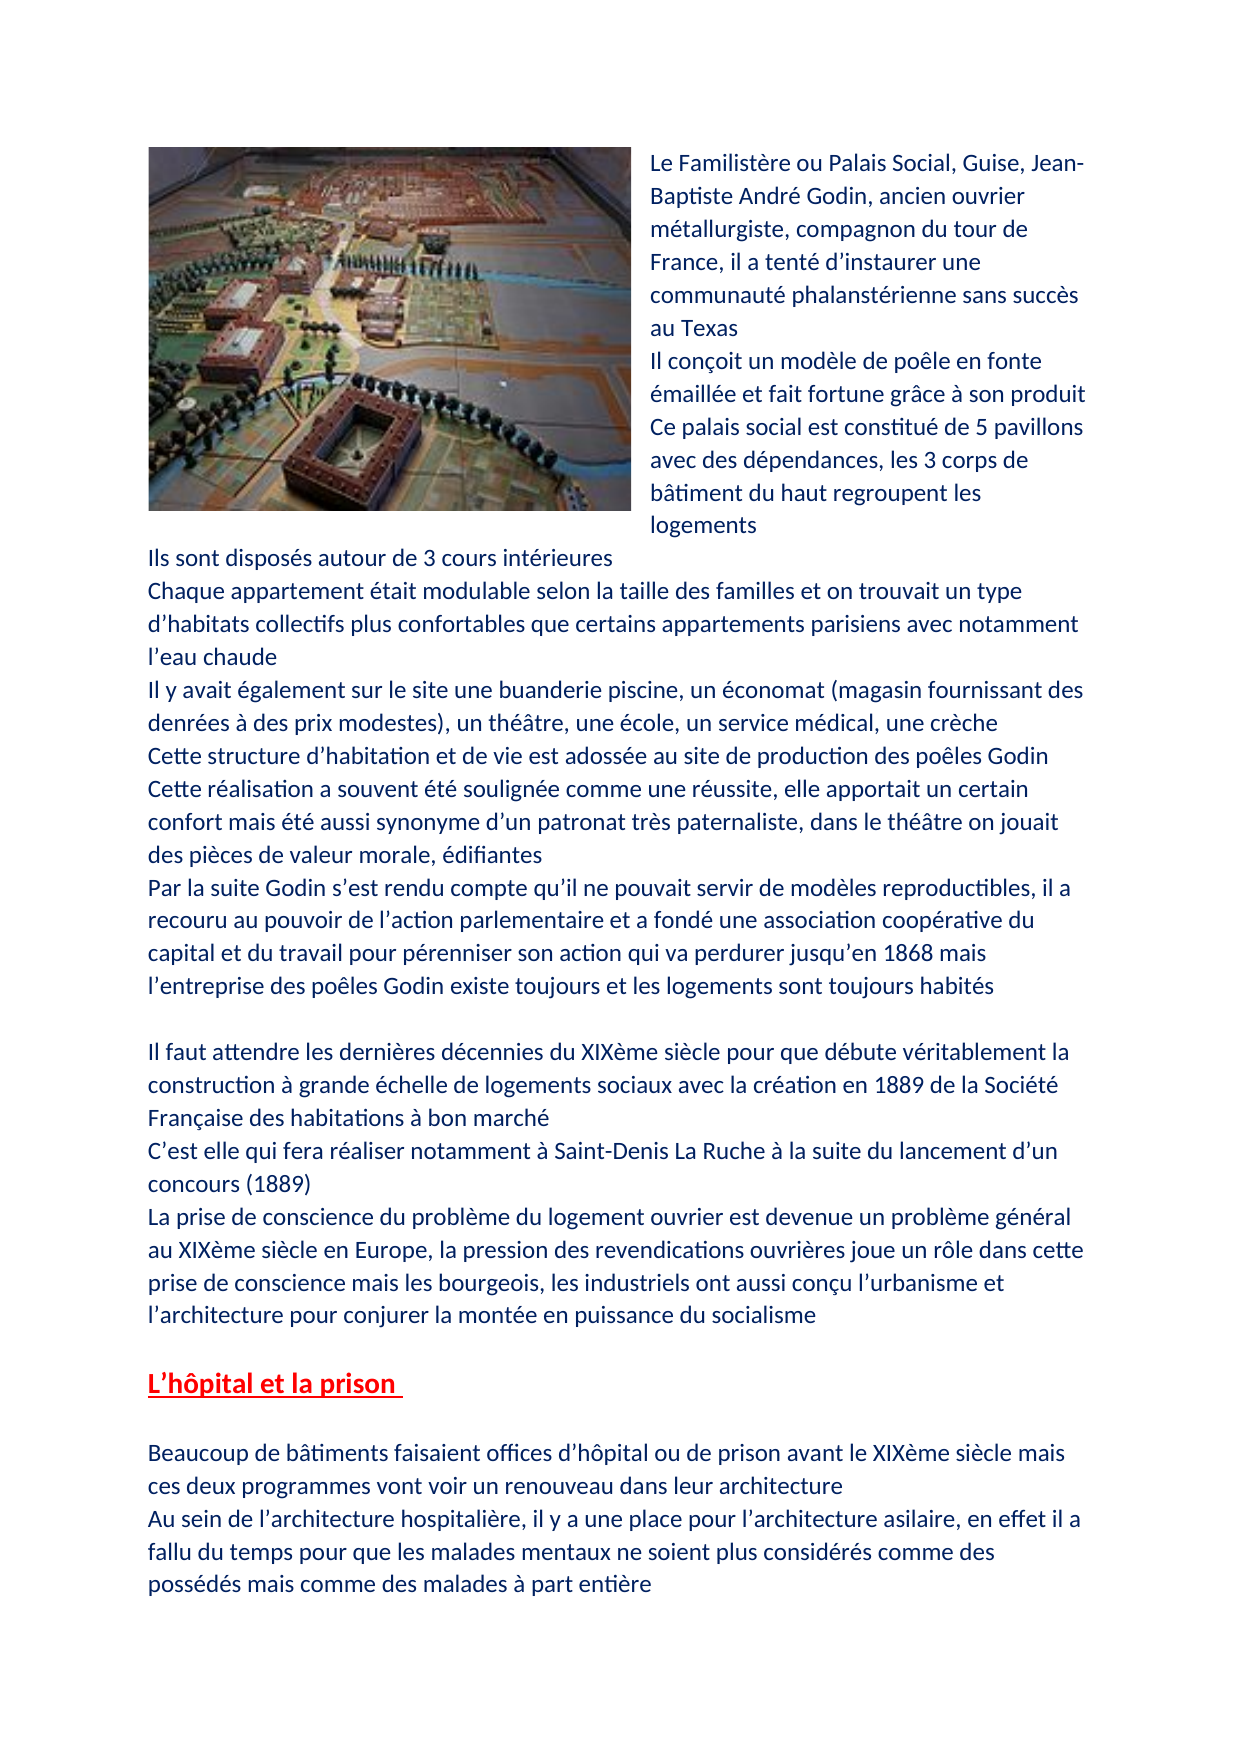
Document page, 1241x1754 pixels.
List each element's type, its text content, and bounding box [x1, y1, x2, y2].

text Chaque appartement était modulable selon la taille des familles et on trouvait un type d’habitats collectifs plus confortables que certains appartements parisiens avec notamment l’eau chaude [148, 576, 1093, 672]
text Ce palais social est constitué de 5 pavillons avec des dépendances, les 3 corps de bâtiment du haut regroupent les logements [630, 411, 1093, 507]
text Cette structure d’habitation et de vie est adossée au site de production des poêles Godin [148, 740, 1093, 771]
text Beaucoup de bâtiments faisaient offices d’hôpital ou de prison avant le XIXème siècle mais ces deux programmes vont voir un renouveau dans leur architecture [148, 1437, 1093, 1500]
text Il y avait également sur le site une buanderie piscine, un économat (magasin fournissant des denrées à des prix modestes), un théâtre, une école, un service médical, une crèche [148, 674, 1093, 738]
text La prise de conscience du problème du logement ouvrier est devenue un problème général au XIXème siècle en Europe, la pression des revendications ouvrières joue un rôle dans cette prise de conscience mais les bourgeois, les industriels ont aussi conçu l’urbanisme et l’architecture pour conjurer la montée en puissance du socialisme [148, 1201, 1093, 1330]
text Cette réalisation a souvent été soulignée comme une réussite, elle apportait un certain confort mais été aussi synonyme d’un patronat très paternaliste, dans le théâtre on jouait des pièces de valeur morale, édifiantes [148, 773, 1093, 869]
text Par la suite Godin s’est rendu compte qu’il ne pouvait servir de modèles reproductibles, il a recouru au pouvoir de l’action parlementaire et a fondé une association coopérative du capital et du travail pour pérenniser son action qui va perdurer jusqu’en 1868 mais l’entreprise des poêles Godin existe toujours et les logements sont toujours habités [148, 872, 1093, 1001]
text L’hôpital et la prison [148, 1366, 1093, 1401]
text Il faut attendre les dernières décennies du XIXème siècle pour que débute véritablement la construction à grande échelle de logements sociaux avec la création en 1889 de la Société Française des habitations à bon marché [148, 1036, 1093, 1133]
text Il conçoit un modèle de poêle en fonte émaillée et fait fortune grâce à son produit [630, 345, 1093, 408]
picture [146, 147, 630, 510]
text Au sein de l’architecture hospitalière, il y a une place pour l’architecture asilaire, en effet il a fallu du temps pour que les malades mentaux ne soient plus considérés comme des possédés mais comme des malades à part entière [148, 1503, 1093, 1599]
text C’est elle qui fera réaliser notamment à Saint-Denis La Ruche à la suite du lancement d’un concours (1889) [148, 1135, 1093, 1198]
text Le Familistère ou Palais Social, Guise, Jean-Baptiste André Godin, ancien ouvrier métallurgiste, compagnon du tour de France, il a tenté d’instaurer une communauté phalanstérienne sans succès au Texas [630, 148, 1093, 343]
text Ils sont disposés autour de 3 cours intérieures [148, 510, 1093, 573]
